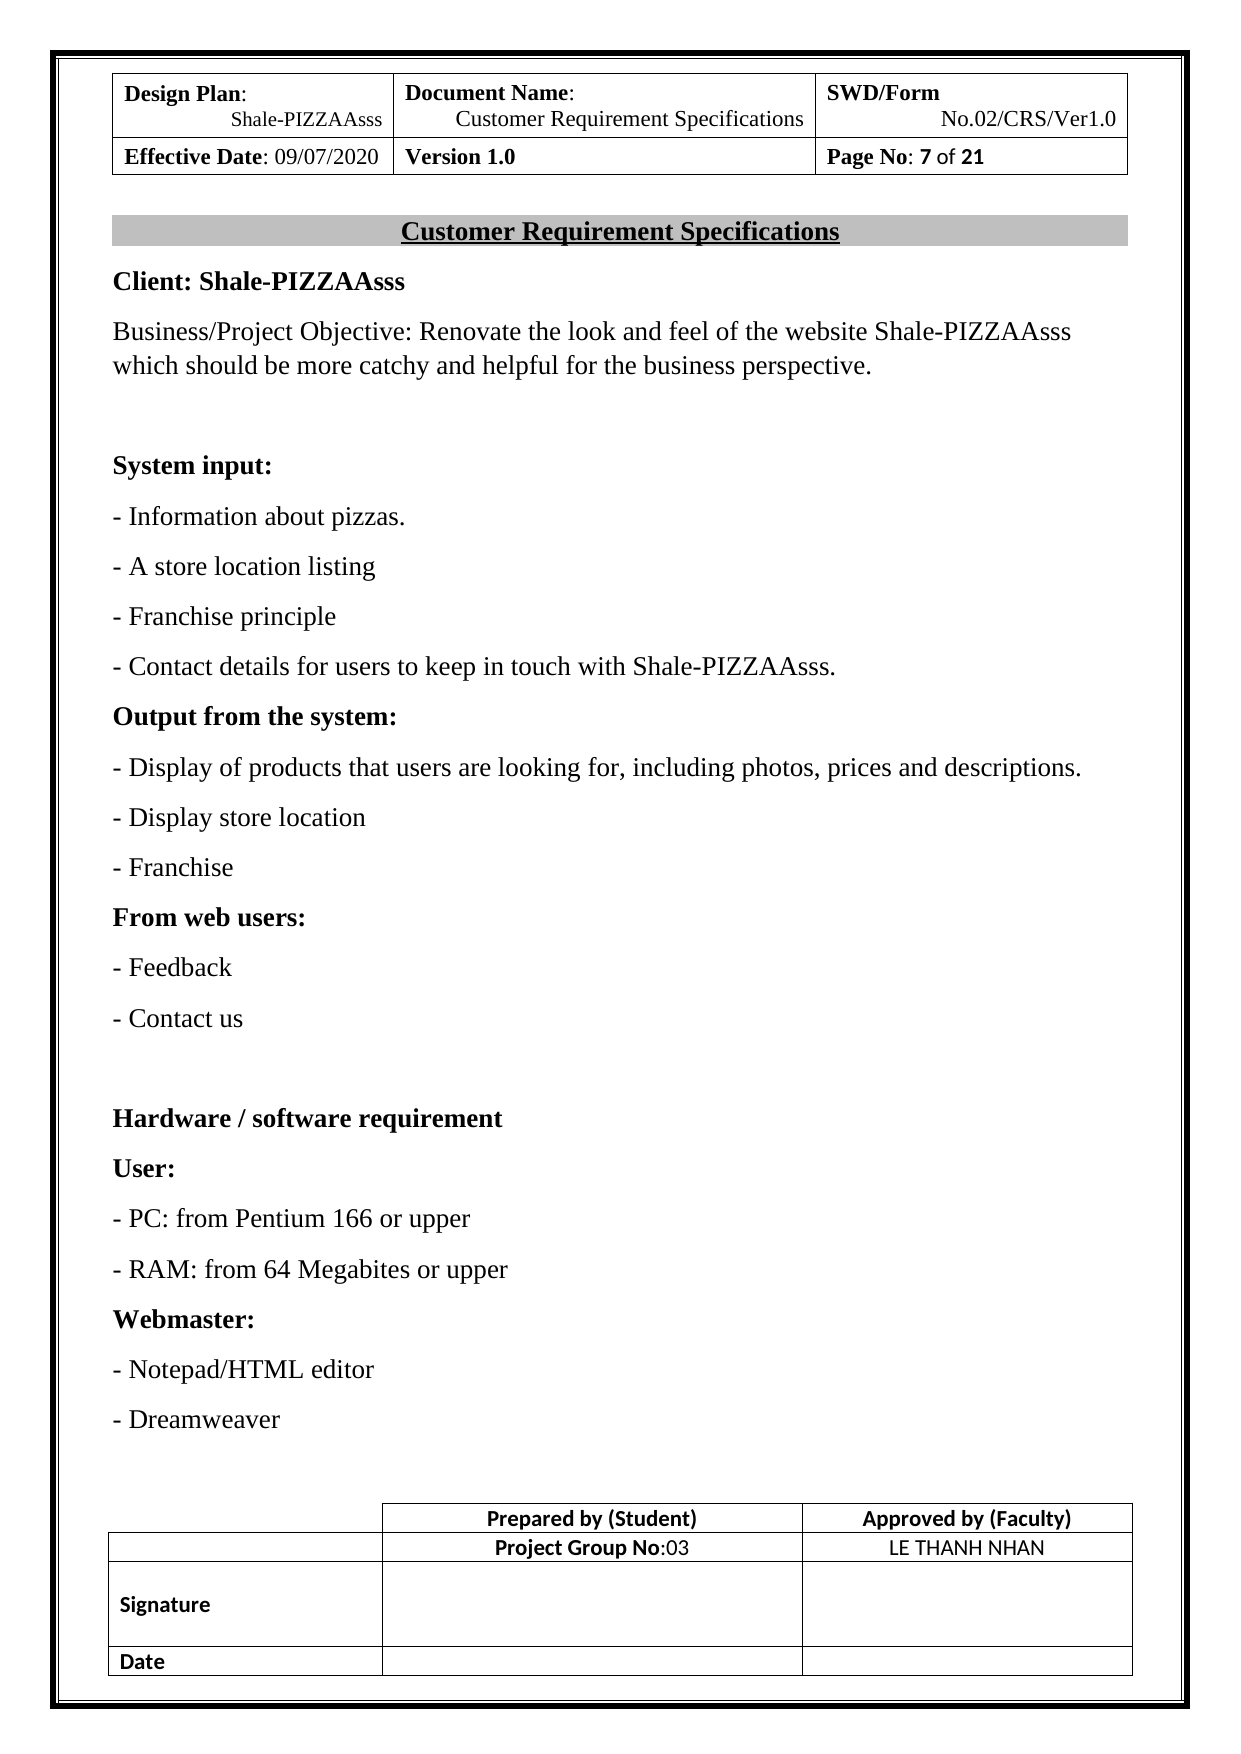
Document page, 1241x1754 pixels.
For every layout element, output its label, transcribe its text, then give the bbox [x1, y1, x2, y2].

text - Franchise [112, 851, 1128, 882]
text - A store location listing [112, 550, 1128, 581]
text Business/Project Objective: Renovate the look and feel of the website Shale-PIZZAAsss which should be more catchy and helpful for the business perspective. [112, 315, 1128, 380]
text Output from the system: [112, 700, 1128, 732]
text - Display of products that users are looking for, including photos, prices and descriptions. [112, 751, 1128, 782]
text - Display store location [112, 801, 1128, 832]
text - PC: from Pentium 166 or upper [112, 1202, 1128, 1234]
text - RAM: from 64 Megabites or upper [112, 1253, 1128, 1284]
text Hardware / software requirement [112, 1102, 1128, 1133]
text - Information about pizzas. [112, 499, 1128, 531]
text Client: Shale-PIZZAAsss [112, 265, 1128, 296]
text From web users: [112, 901, 1128, 932]
text Webmaster: [112, 1303, 1128, 1334]
text - Notepad/HTML editor [112, 1353, 1128, 1384]
text - Franchise principle [112, 600, 1128, 631]
text - Dreamweaver [112, 1403, 1128, 1434]
text Customer Requirement Specifications [112, 215, 1128, 246]
text User: [112, 1152, 1128, 1183]
text - Contact us [112, 1002, 1128, 1033]
text System input: [112, 449, 1128, 481]
text - Feedback [112, 951, 1128, 983]
text - Contact details for users to keep in touch with Shale-PIZZAAsss. [112, 650, 1128, 681]
